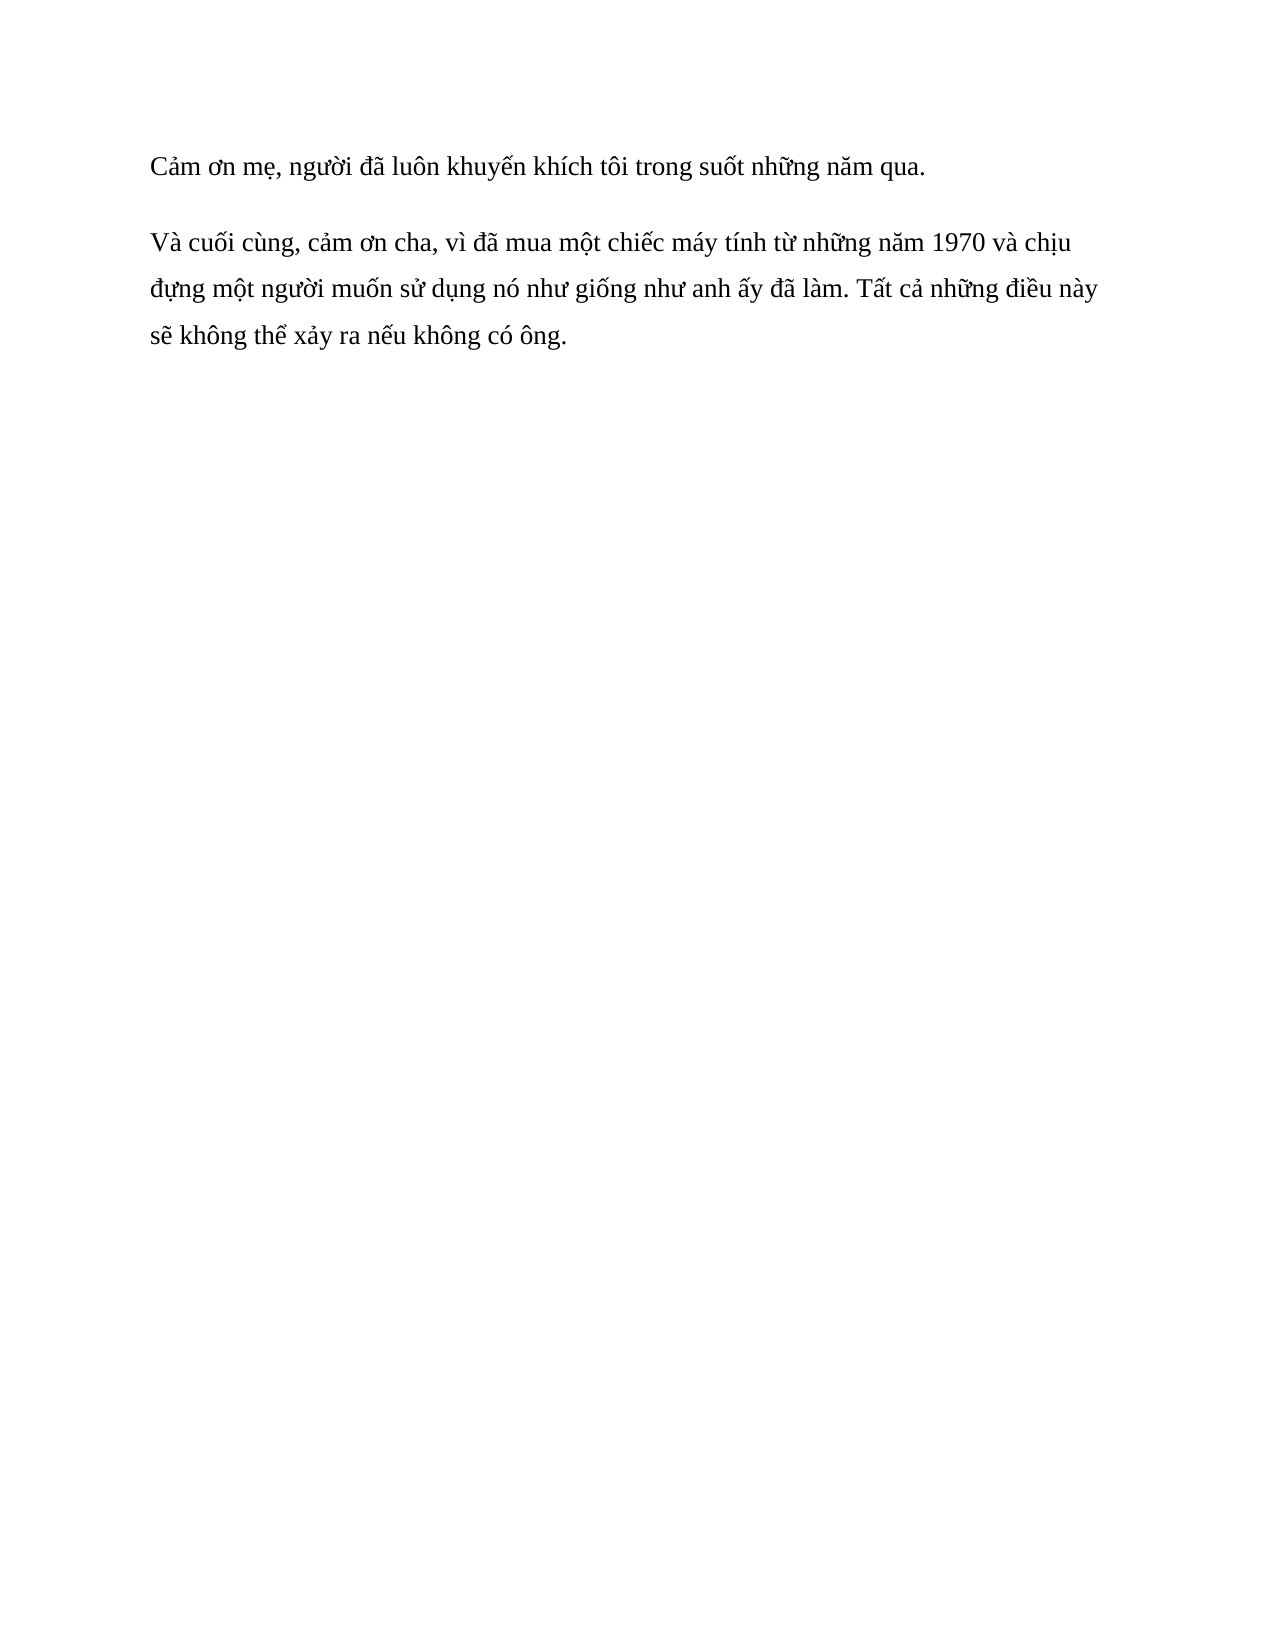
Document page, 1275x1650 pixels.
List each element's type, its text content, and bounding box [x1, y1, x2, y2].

text Và cuối cùng, cảm ơn cha, vì đã mua một chiếc máy tính từ những năm 1970 và chịu đựng một người muốn sử dụng nó như giống như anh ấy đã làm. Tất cả những điều này sẽ không thể xảy ra nếu không có ông. [150, 226, 1125, 350]
text Cảm ơn mẹ, người đã luôn khuyến khích tôi trong suốt những năm qua. [150, 150, 1125, 181]
